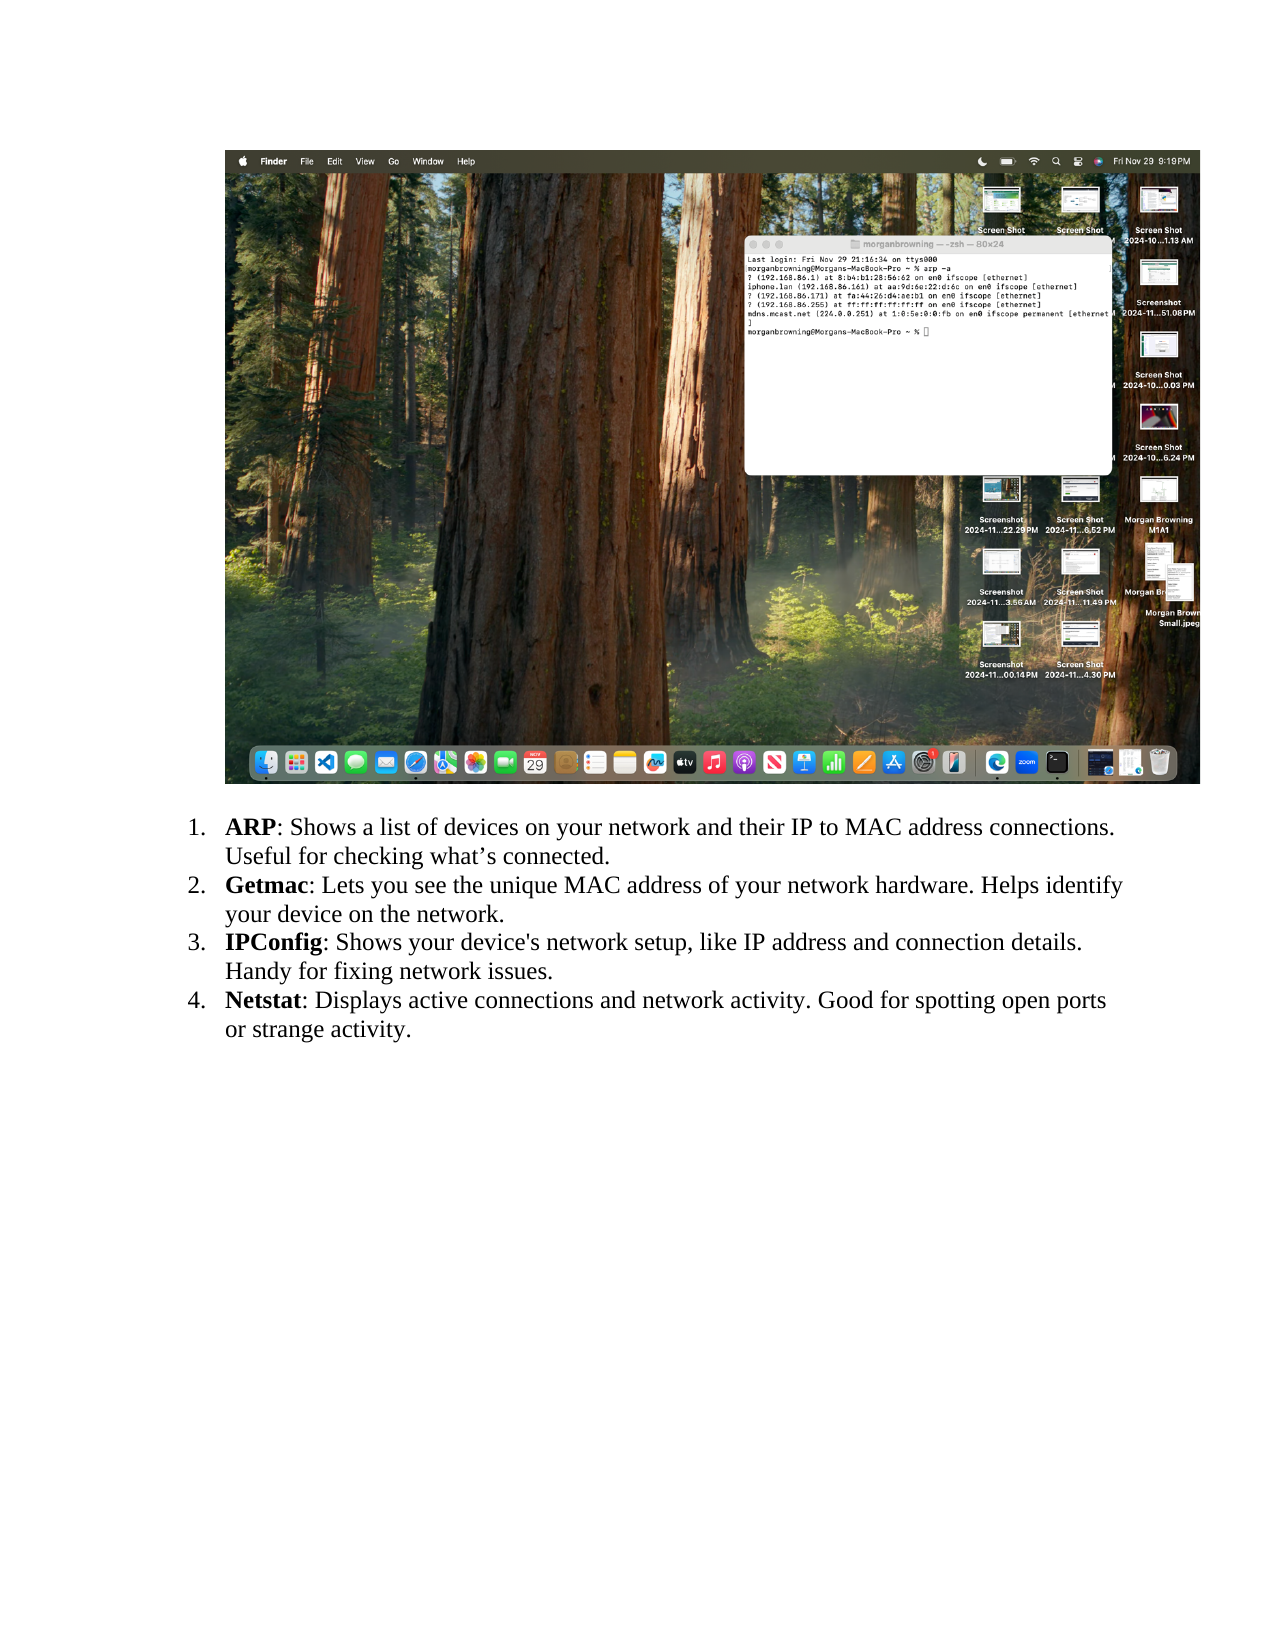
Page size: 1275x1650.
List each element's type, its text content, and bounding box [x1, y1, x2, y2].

list IPConfig: Shows your device's network setup, like IP address and connection details. Handy for fixing network issues. [187, 927, 1125, 985]
list Netstat: Displays active connections and network activity. Good for spotting open ports or strange activity. [187, 985, 1125, 1042]
list ARP: Shows a list of devices on your network and their IP to MAC address connections. Useful for checking what’s connected. [187, 812, 1125, 870]
list Getmac: Lets you see the unique MAC address of your network hardware. Helps identify your device on the network. [187, 870, 1125, 927]
picture [225, 150, 1200, 784]
